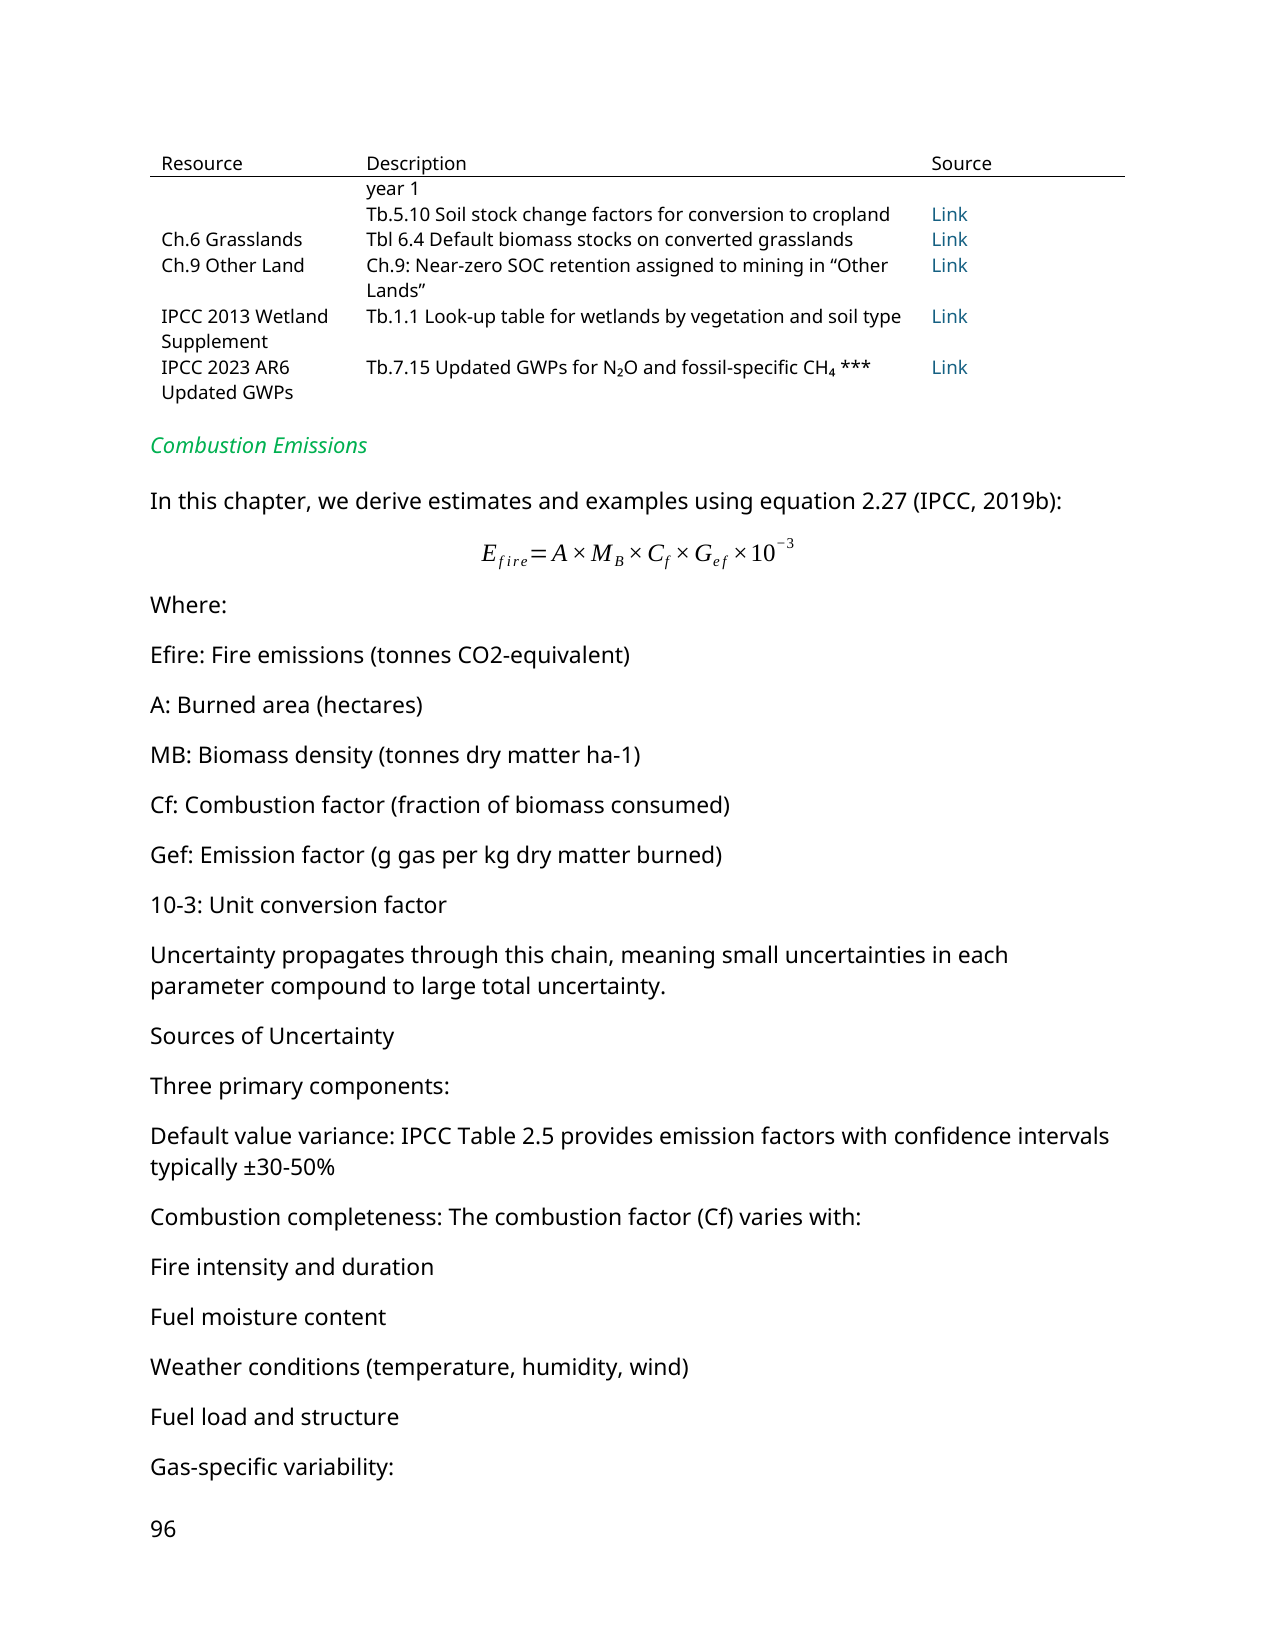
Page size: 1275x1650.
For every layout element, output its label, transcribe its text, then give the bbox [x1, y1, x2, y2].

text Gef: Emission factor (g gas per kg dry matter burned) [150, 839, 1125, 870]
text Efire: Fire emissions (tonnes CO2-equivalent) [150, 639, 1125, 670]
text Cf: Combustion factor (fraction of biomass consumed) [150, 789, 1125, 820]
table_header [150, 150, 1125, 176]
text Combustion completeness: The combustion factor (Cf) varies with: [150, 1201, 1125, 1232]
text Three primary components: [150, 1070, 1125, 1101]
text Fire intensity and duration [150, 1251, 1125, 1282]
text Fuel moisture content [150, 1301, 1125, 1332]
text Sources of Uncertainty [150, 1020, 1125, 1051]
text A: Burned area (hectares) [150, 689, 1125, 720]
text Weather conditions (temperature, humidity, wind) [150, 1351, 1125, 1382]
text Where: [150, 589, 1125, 620]
text Fuel load and structure [150, 1401, 1125, 1432]
text MB: Biomass density (tonnes dry matter ha-1) [150, 739, 1125, 770]
text In this chapter, we derive estimates and examples using equation 2.27 (IPCC, 2019b): [150, 485, 1125, 516]
text Default value variance: IPCC Table 2.5 provides emission factors with confidence intervals typically ±30-50% [150, 1120, 1125, 1182]
text Gas-specific variability: [150, 1451, 1125, 1482]
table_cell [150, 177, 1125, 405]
text Uncertainty propagates through this chain, meaning small uncertainties in each parameter compound to large total uncertainty. [150, 939, 1125, 1001]
text 10-3: Unit conversion factor [150, 889, 1125, 920]
subtitle Combustion Emissions [150, 430, 1125, 460]
